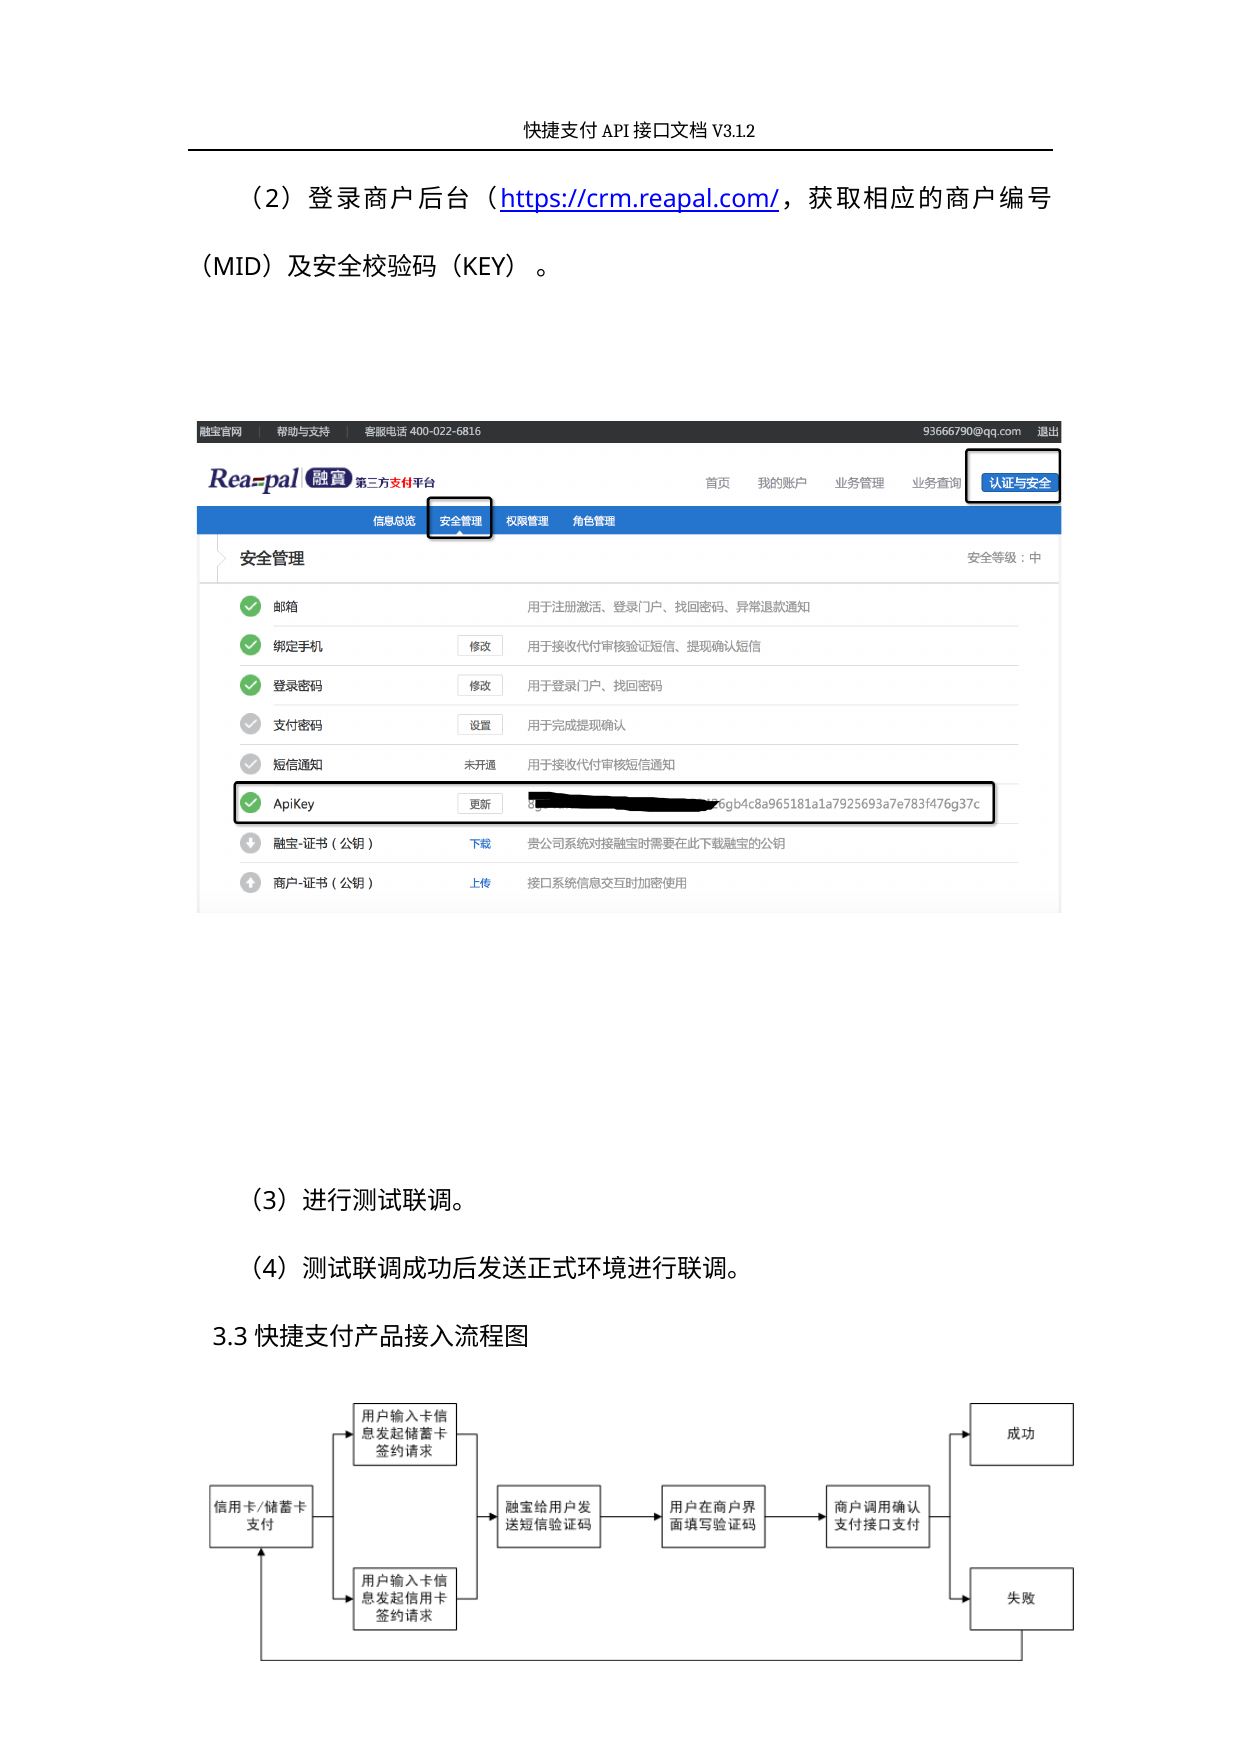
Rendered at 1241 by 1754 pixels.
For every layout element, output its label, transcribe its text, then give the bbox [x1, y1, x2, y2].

picture [196, 421, 1062, 913]
text （3）进行测试联调。 [187, 1165, 1053, 1233]
text （4）测试联调成功后发送正式环境进行联调。 [187, 1233, 1053, 1301]
text （2）登录商户后台（https://crm.reapal.com/，获取相应的商户编号（MID）及安全校验码（KEY） 。 [187, 163, 1053, 299]
picture [209, 1403, 1074, 1661]
subtitle 3.3 快捷支付产品接入流程图 [187, 1301, 1053, 1369]
